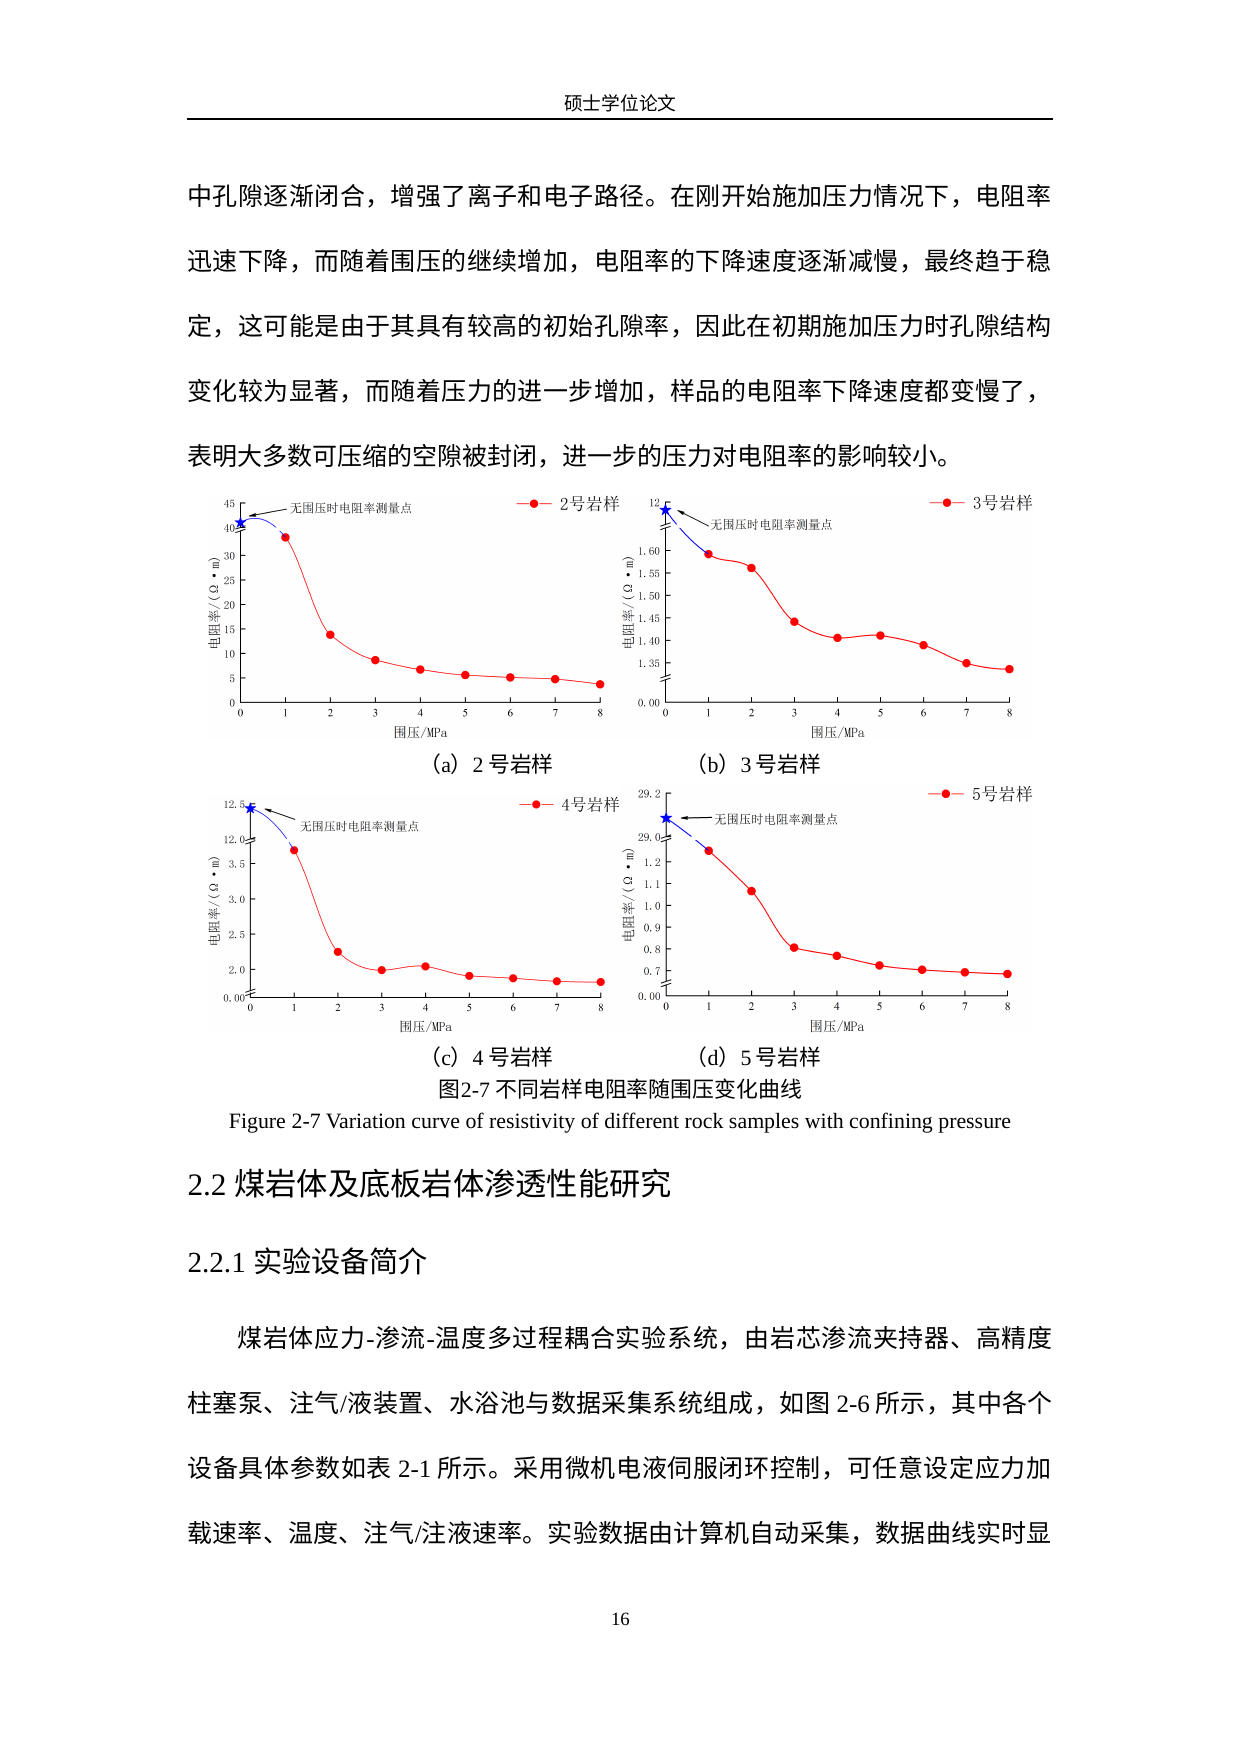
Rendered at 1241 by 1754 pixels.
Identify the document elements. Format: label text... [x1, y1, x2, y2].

text （c）4号岩样 （d）5号岩样 [187, 1039, 1053, 1072]
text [187, 1304, 1053, 1564]
picture [206, 785, 1034, 1034]
text （a）2号岩样 （b）3号岩样 [187, 747, 1053, 779]
list 实验设备简介 [187, 1227, 1053, 1292]
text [187, 162, 1053, 487]
picture [206, 494, 1034, 740]
list 煤岩体及底板岩体渗透性能研究 [187, 1149, 1053, 1214]
